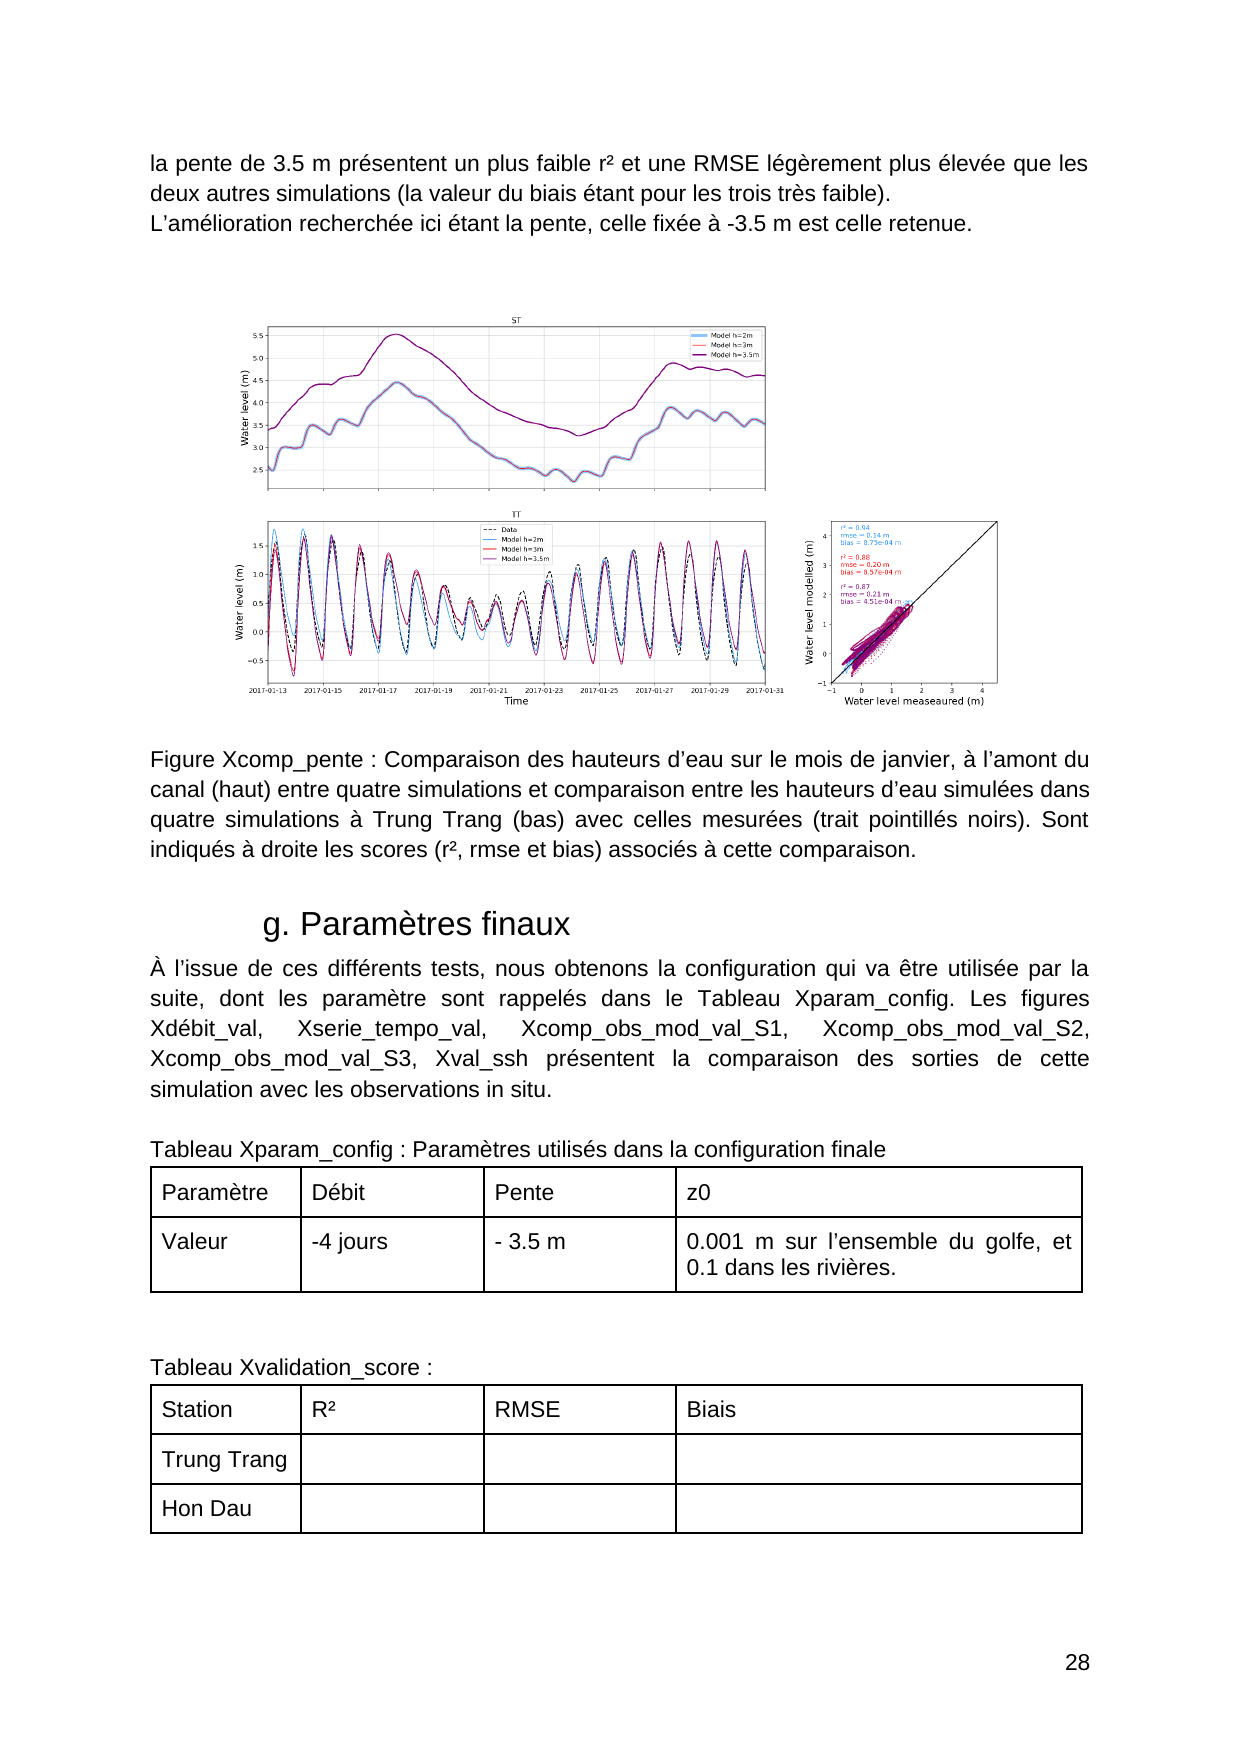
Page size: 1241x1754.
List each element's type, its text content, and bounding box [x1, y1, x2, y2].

picture [150, 270, 1091, 742]
table_cell - 3.5 m [485, 1218, 675, 1291]
table_cell [677, 1435, 1081, 1482]
table_cell [302, 1485, 483, 1532]
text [150, 150, 1090, 207]
text À l’issue de ces différents tests, nous obtenons la configuration qui va être utilisée par la suite, dont les paramètre sont rappelés dans le Tableau Xparam_config. Les figures Xdébit_val, Xserie_tempo_val, Xcomp_obs_mod_val_S1, Xcomp_obs_mod_val_S2, Xcomp_obs_mod_val_S3, Xval_ssh présentent la comparaison des sorties de cette simulation avec les observations in situ. [150, 955, 1090, 1102]
table_cell Hon Dau [152, 1485, 300, 1532]
table_cell [485, 1485, 675, 1532]
table_cell Valeur [152, 1218, 300, 1291]
table_cell [302, 1435, 483, 1482]
table_header Station [152, 1386, 300, 1433]
table_cell [677, 1485, 1081, 1532]
subtitle Paramètres finaux [262, 904, 1090, 942]
text Figure Xcomp_pente : Comparaison des hauteurs d’eau sur le mois de janvier, à l’amont du canal (haut) entre quatre simulations et comparaison entre les hauteurs d’eau simulées dans quatre simulations à Trung Trang (bas) avec celles mesurées (trait pointillés noirs). Sont indiqués à droite les scores (r², rmse et bias) associés à cette comparaison. [150, 746, 1090, 862]
table_cell -4 jours [302, 1218, 483, 1291]
table_header Paramètre [152, 1168, 300, 1216]
table_header Pente [485, 1168, 675, 1216]
table_cell Trung Trang [152, 1435, 300, 1482]
table_header RMSE [485, 1386, 675, 1433]
table_header R² [302, 1386, 483, 1433]
text Tableau Xvalidation_score : [150, 1354, 1090, 1380]
text Tableau Xparam_config : Paramètres utilisés dans la configuration finale [150, 1136, 1090, 1162]
table_header z0 [677, 1168, 1081, 1216]
text L’amélioration recherchée ici étant la pente, celle fixée à -3.5 m est celle retenue. [150, 210, 1090, 237]
table_cell 0.001 m sur l’ensemble du golfe, et 0.1 dans les rivières. [677, 1218, 1081, 1291]
table_cell [485, 1435, 675, 1482]
table_header Débit [302, 1168, 483, 1216]
table_header Biais [677, 1386, 1081, 1433]
